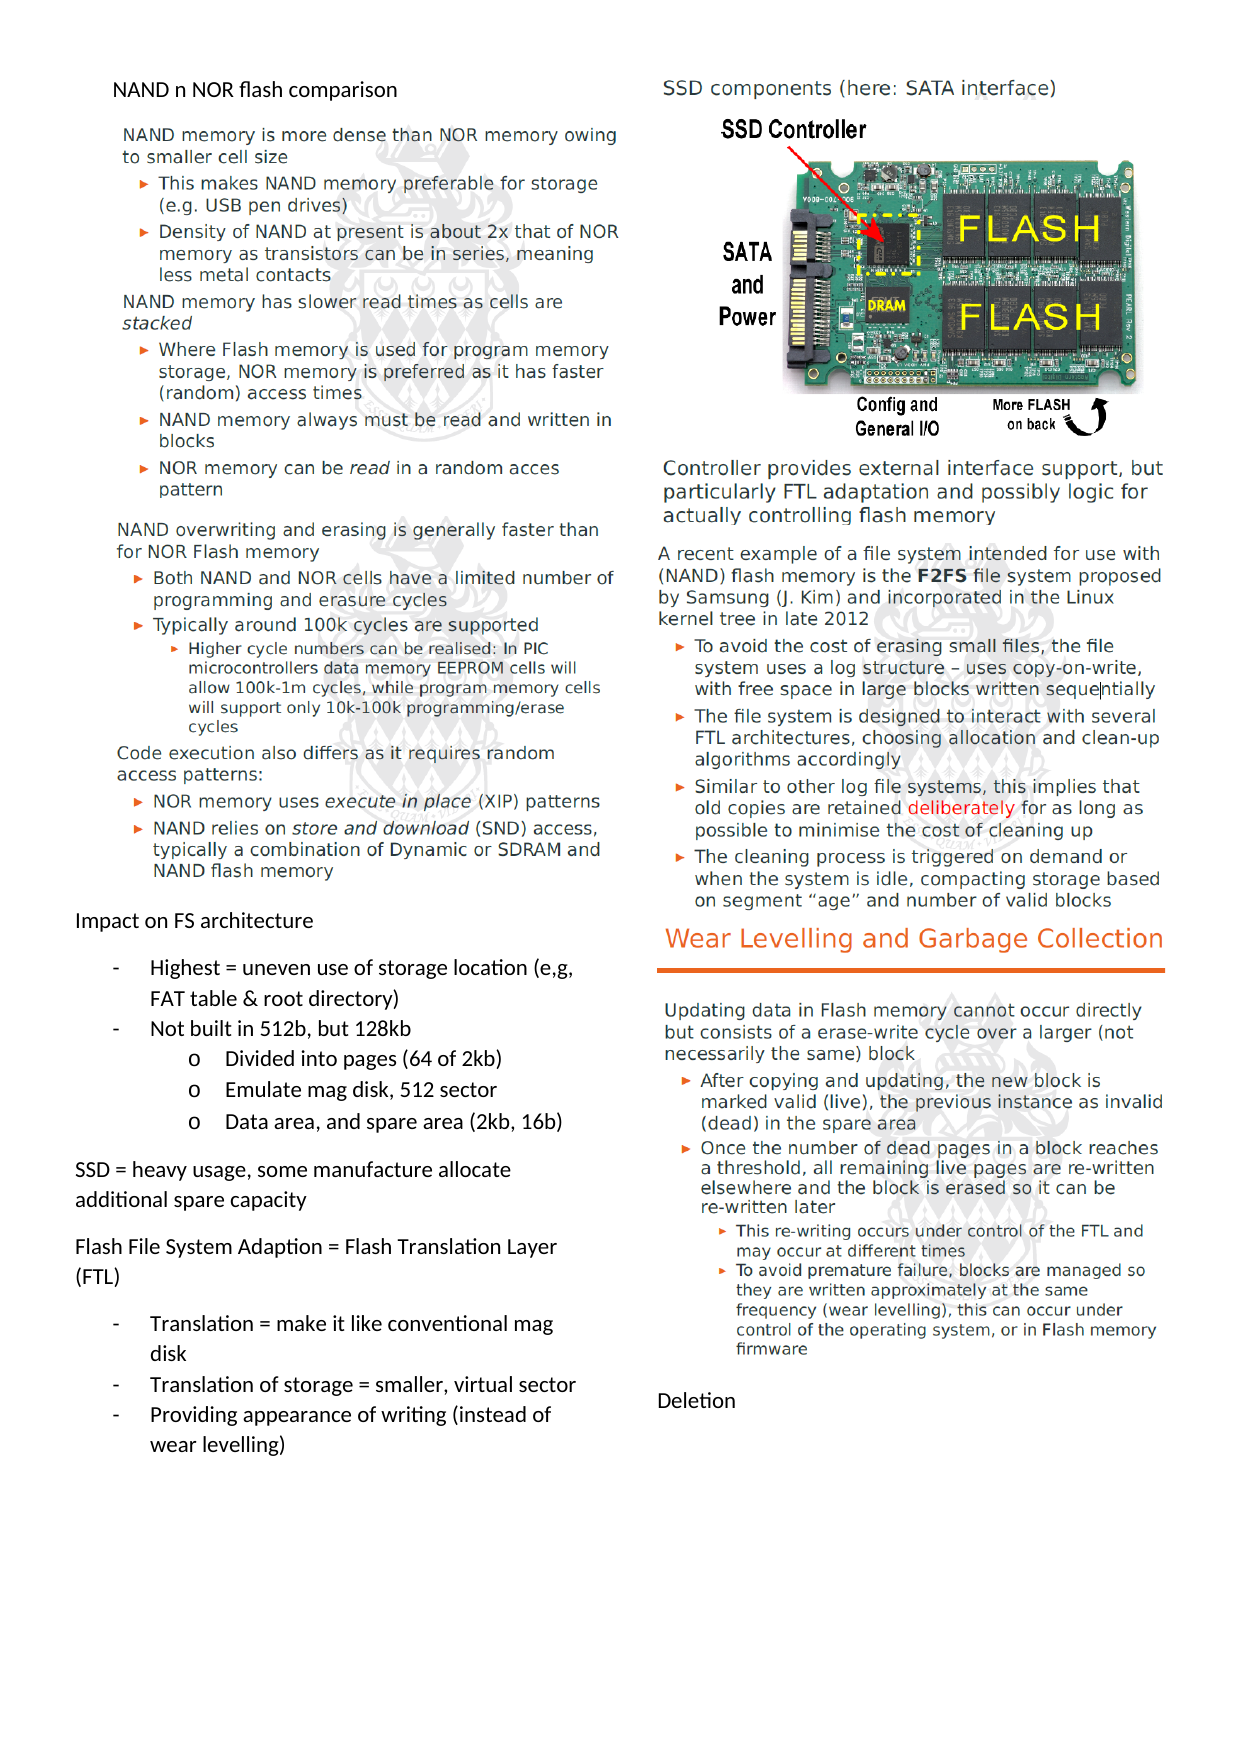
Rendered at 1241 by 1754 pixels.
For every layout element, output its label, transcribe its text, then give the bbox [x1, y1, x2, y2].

text Impact on FS architecture [75, 907, 583, 935]
list Divided into pages (64 of 2kb) [187, 1044, 583, 1073]
list Data area, and spare area (2kb, 16b) [187, 1107, 583, 1136]
text SSD = heavy usage, some manufacture allocate additional spare capacity [75, 1155, 583, 1213]
text Deletion [657, 1386, 1165, 1414]
list Providing appearance of writing (instead of wear levelling) [112, 1400, 583, 1458]
text Flash File System Adaption = Flash Translation Layer (FTL) [75, 1232, 583, 1291]
list Highest = uneven use of storage location (e,g, FAT table & root directory) [112, 953, 583, 1012]
text NAND n NOR flash comparison [112, 75, 583, 103]
list Translation = make it like conventional mag disk [112, 1309, 583, 1368]
list Not built in 512b, but 128kb [112, 1014, 583, 1042]
list Translation of storage = smaller, virtual sector [112, 1370, 583, 1398]
list Emulate mag disk, 512 sector [187, 1076, 583, 1105]
